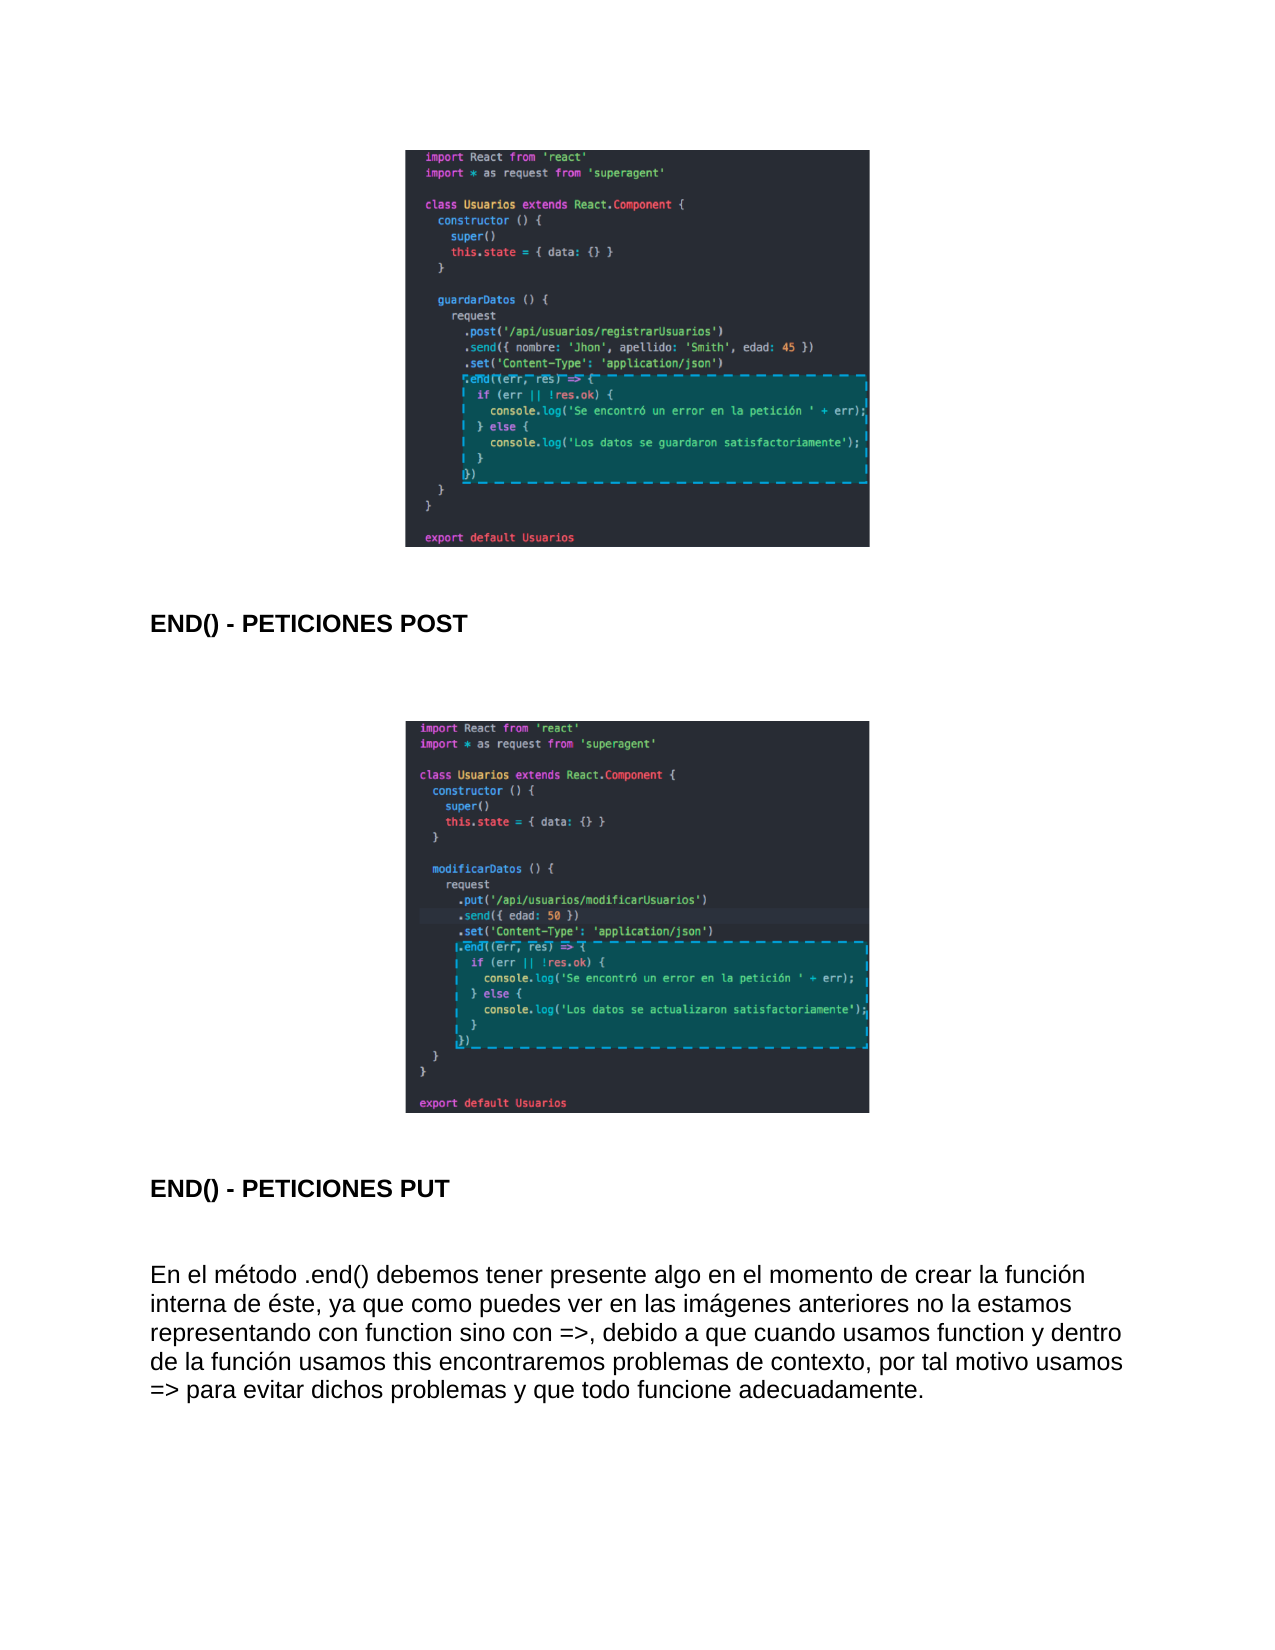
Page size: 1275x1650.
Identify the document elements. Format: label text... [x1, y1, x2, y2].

text En el método .end() debemos tener presente algo en el momento de crear la función interna de éste, ya que como puedes ver en las imágenes anteriores no la estamos representando con function sino con =>, debido a que cuando usamos function y dentro de la función usamos this encontraremos problemas de contexto, por tal motivo usamos => para evitar dichos problemas y que todo funcione adecuadamente. [150, 1232, 1125, 1404]
text END() - PETICIONES POST [150, 608, 1125, 637]
text END() - PETICIONES PUT [150, 1174, 1125, 1203]
picture [405, 150, 870, 547]
picture [405, 721, 870, 1113]
